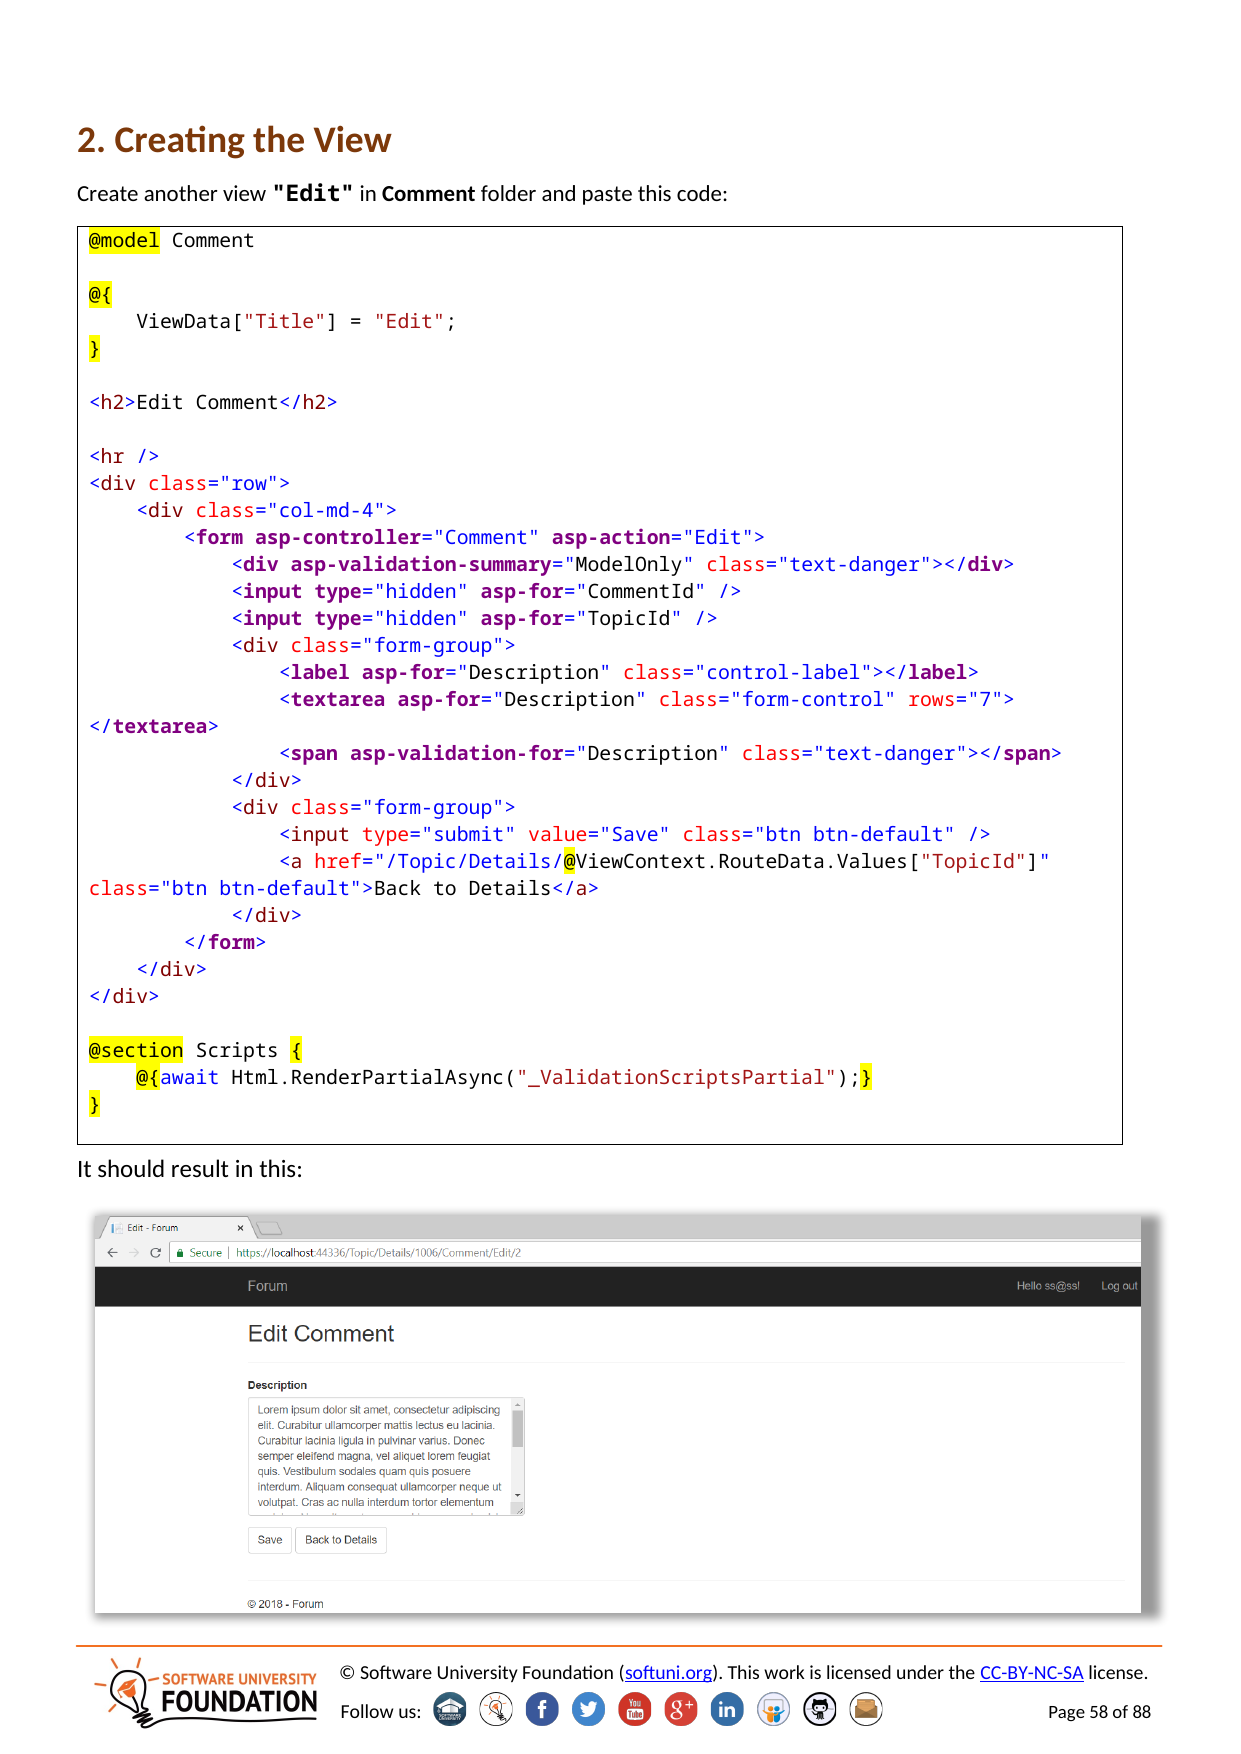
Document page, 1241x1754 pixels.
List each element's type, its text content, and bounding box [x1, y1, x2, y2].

picture [95, 1216, 1141, 1613]
picture [757, 1692, 790, 1726]
picture [479, 1692, 513, 1726]
table_header @model Comment @{ ViewData["Title"] = "Edit"; } <h2>Edit Comment</h2> <hr /> <div class="row"> <div class="col-md-4"> <form asp-controller="Comment" asp-action="Edit"> <div asp-validation-summary="ModelOnly" class="text-danger"></div> <input type="hidden" asp-for="CommentId" /> <input type="hidden" asp-for="TopicId" /> <div class="form-group"> <label asp-for="Description" class="control-label"></label> <textarea asp-for="Description" class="form-control" rows="7"> </textarea> <span asp-validation-for="Description" class="text-danger"></span> </div> <div class="form-group"> <input type="submit" value="Save" class="btn btn-default" /> <a href="/Topic/Details/@ViewContext.RouteData.Values["TopicId"]" class="btn btn-default">Back to Details</a> </div> </form> </div> </div> @section Scripts { @{await Html.RenderPartialAsync("_ValidationScriptsPartial");} } [78, 227, 1122, 1144]
picture [710, 1692, 744, 1726]
picture [664, 1692, 698, 1726]
picture [803, 1692, 837, 1726]
picture [433, 1692, 467, 1726]
picture [572, 1692, 605, 1726]
subtitle Creating the View [77, 116, 1163, 162]
picture [618, 1692, 652, 1726]
text Create another view "Edit" in Comment folder and paste this code: [77, 177, 1163, 208]
text It should result in this: [77, 1153, 1163, 1184]
picture [849, 1692, 883, 1726]
picture [525, 1692, 559, 1726]
picture [93, 1656, 317, 1729]
